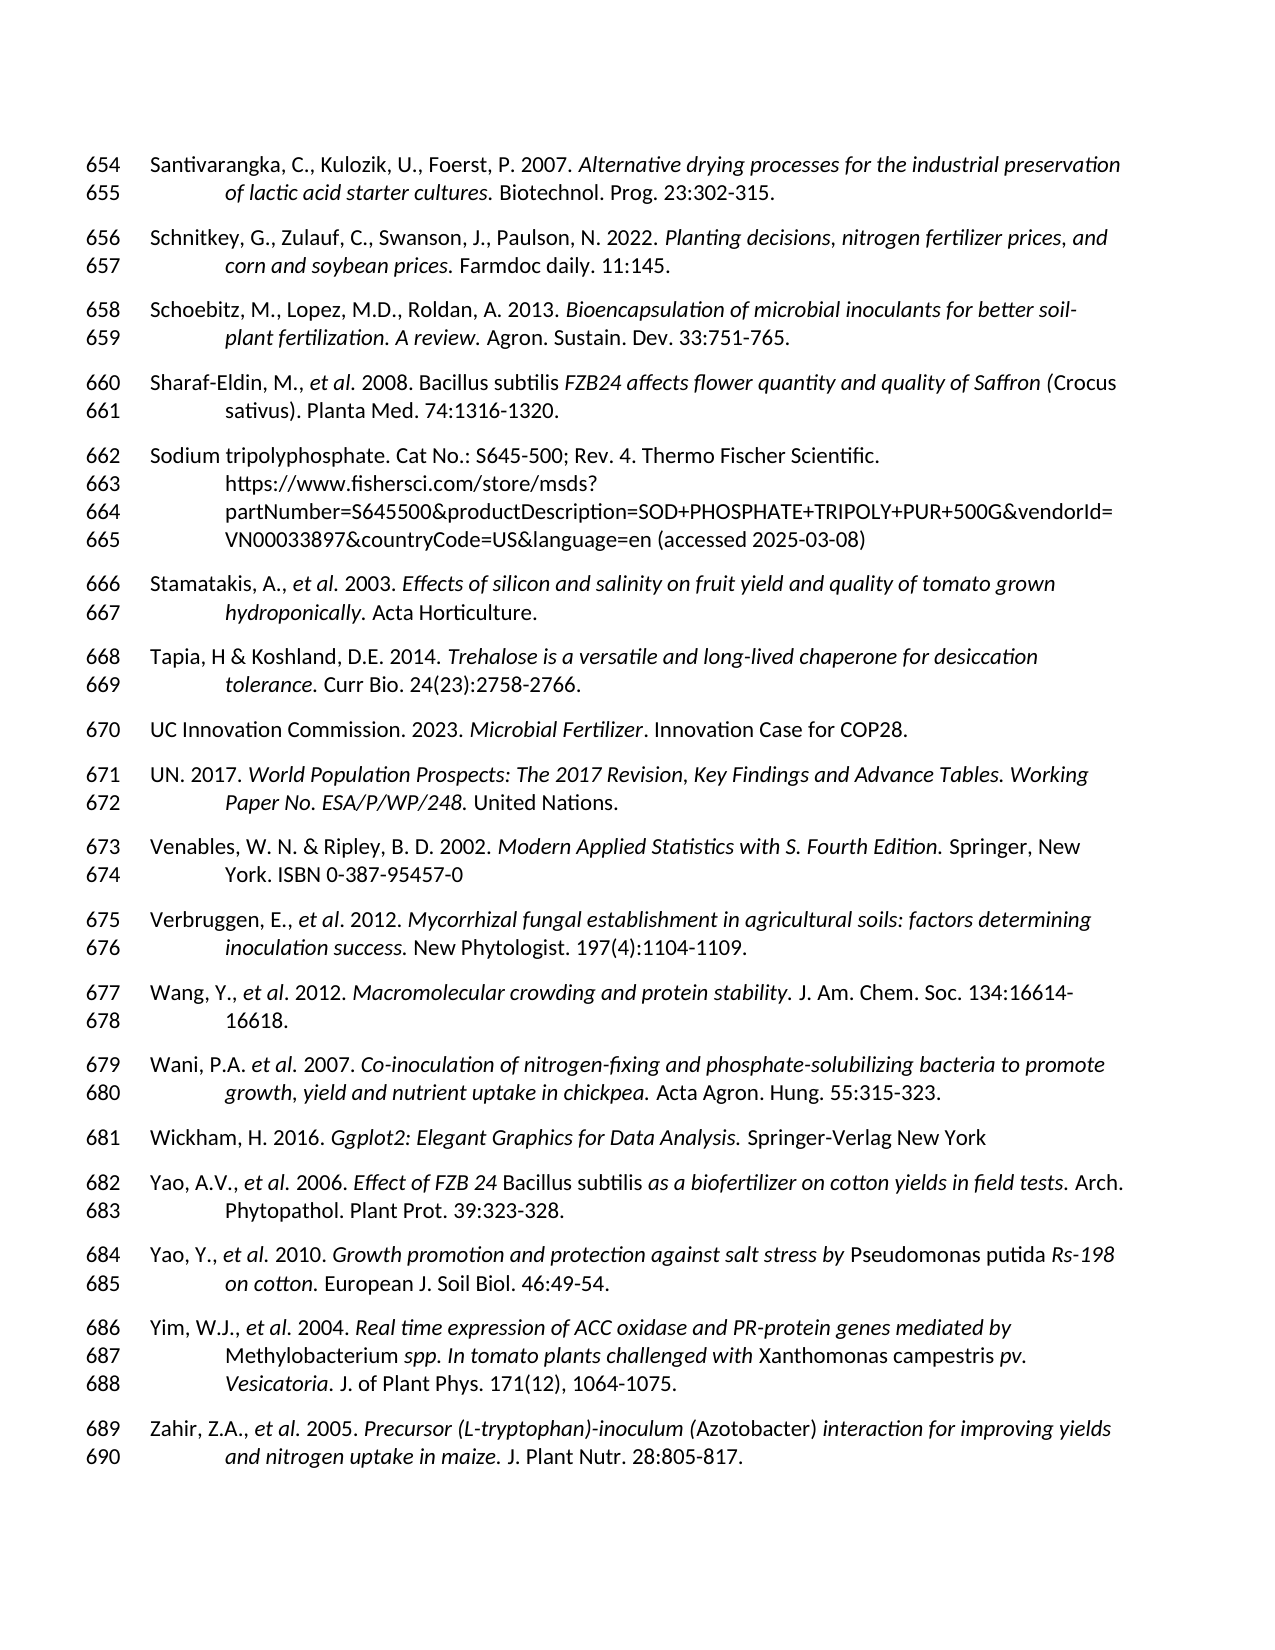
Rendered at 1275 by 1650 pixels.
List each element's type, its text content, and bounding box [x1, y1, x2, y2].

text Yim, W.J., et al. 2004. Real time expression of ACC oxidase and PR-protein genes mediated by Methylobacterium spp. In tomato plants challenged with Xanthomonas campestris pv. Vesicatoria. J. of Plant Phys. 171(12), 1064-1075. [150, 1313, 1125, 1397]
text Sodium tripolyphosphate. Cat No.: S645-500; Rev. 4. Thermo Fischer Scientific. https://www.fishersci.com/store/msds?partNumber=S645500&productDescription=SOD+PHOSPHATE+TRIPOLY+PUR+500G&vendorId=VN00033897&countryCode=US&language=en (accessed 2025-03-08) [150, 441, 1125, 553]
text Schnitkey, G., Zulauf, C., Swanson, J., Paulson, N. 2022. Planting decisions, nitrogen fertilizer prices, and corn and soybean prices. Farmdoc daily. 11:145. [150, 223, 1125, 279]
text UN. 2017. World Population Prospects: The 2017 Revision, Key Findings and Advance Tables. Working Paper No. ESA/P/WP/248. United Nations. [150, 760, 1125, 816]
text Yao, Y., et al. 2010. Growth promotion and protection against salt stress by Pseudomonas putida Rs-198 on cotton. European J. Soil Biol. 46:49-54. [150, 1241, 1125, 1297]
text Schoebitz, M., Lopez, M.D., Roldan, A. 2013. Bioencapsulation of microbial inoculants for better soil-plant fertilization. A review. Agron. Sustain. Dev. 33:751-765. [150, 295, 1125, 351]
text Zahir, Z.A., et al. 2005. Precursor (L-tryptophan)-inoculum (Azotobacter) interaction for improving yields and nitrogen uptake in maize. J. Plant Nutr. 28:805-817. [150, 1414, 1125, 1470]
text Wickham, H. 2016. Ggplot2: Elegant Graphics for Data Analysis. Springer-Verlag New York [150, 1123, 1125, 1151]
text Sharaf-Eldin, M., et al. 2008. Bacillus subtilis FZB24 affects flower quantity and quality of Saffron (Crocus sativus). Planta Med. 74:1316-1320. [150, 368, 1125, 424]
text Wani, P.A. et al. 2007. Co-inoculation of nitrogen-fixing and phosphate-solubilizing bacteria to promote growth, yield and nutrient uptake in chickpea. Acta Agron. Hung. 55:315-323. [150, 1051, 1125, 1107]
text UC Innovation Commission. 2023. Microbial Fertilizer. Innovation Case for COP28. [150, 715, 1125, 743]
text Stamatakis, A., et al. 2003. Effects of silicon and salinity on fruit yield and quality of tomato grown hydroponically. Acta Horticulture. [150, 569, 1125, 626]
text Venables, W. N. & Ripley, B. D. 2002. Modern Applied Statistics with S. Fourth Edition. Springer, New York. ISBN 0-387-95457-0 [150, 832, 1125, 888]
text Tapia, H & Koshland, D.E. 2014. Trehalose is a versatile and long-lived chaperone for desiccation tolerance. Curr Bio. 24(23):2758-2766. [150, 642, 1125, 698]
text Verbruggen, E., et al. 2012. Mycorrhizal fungal establishment in agricultural soils: factors determining inoculation success. New Phytologist. 197(4):1104-1109. [150, 905, 1125, 961]
text Santivarangka, C., Kulozik, U., Foerst, P. 2007. Alternative drying processes for the industrial preservation of lactic acid starter cultures. Biotechnol. Prog. 23:302-315. [150, 150, 1125, 206]
text Yao, A.V., et al. 2006. Effect of FZB 24 Bacillus subtilis as a biofertilizer on cotton yields in field tests. Arch. Phytopathol. Plant Prot. 39:323-328. [150, 1168, 1125, 1224]
text Wang, Y., et al. 2012. Macromolecular crowding and protein stability. J. Am. Chem. Soc. 134:16614-16618. [150, 978, 1125, 1034]
